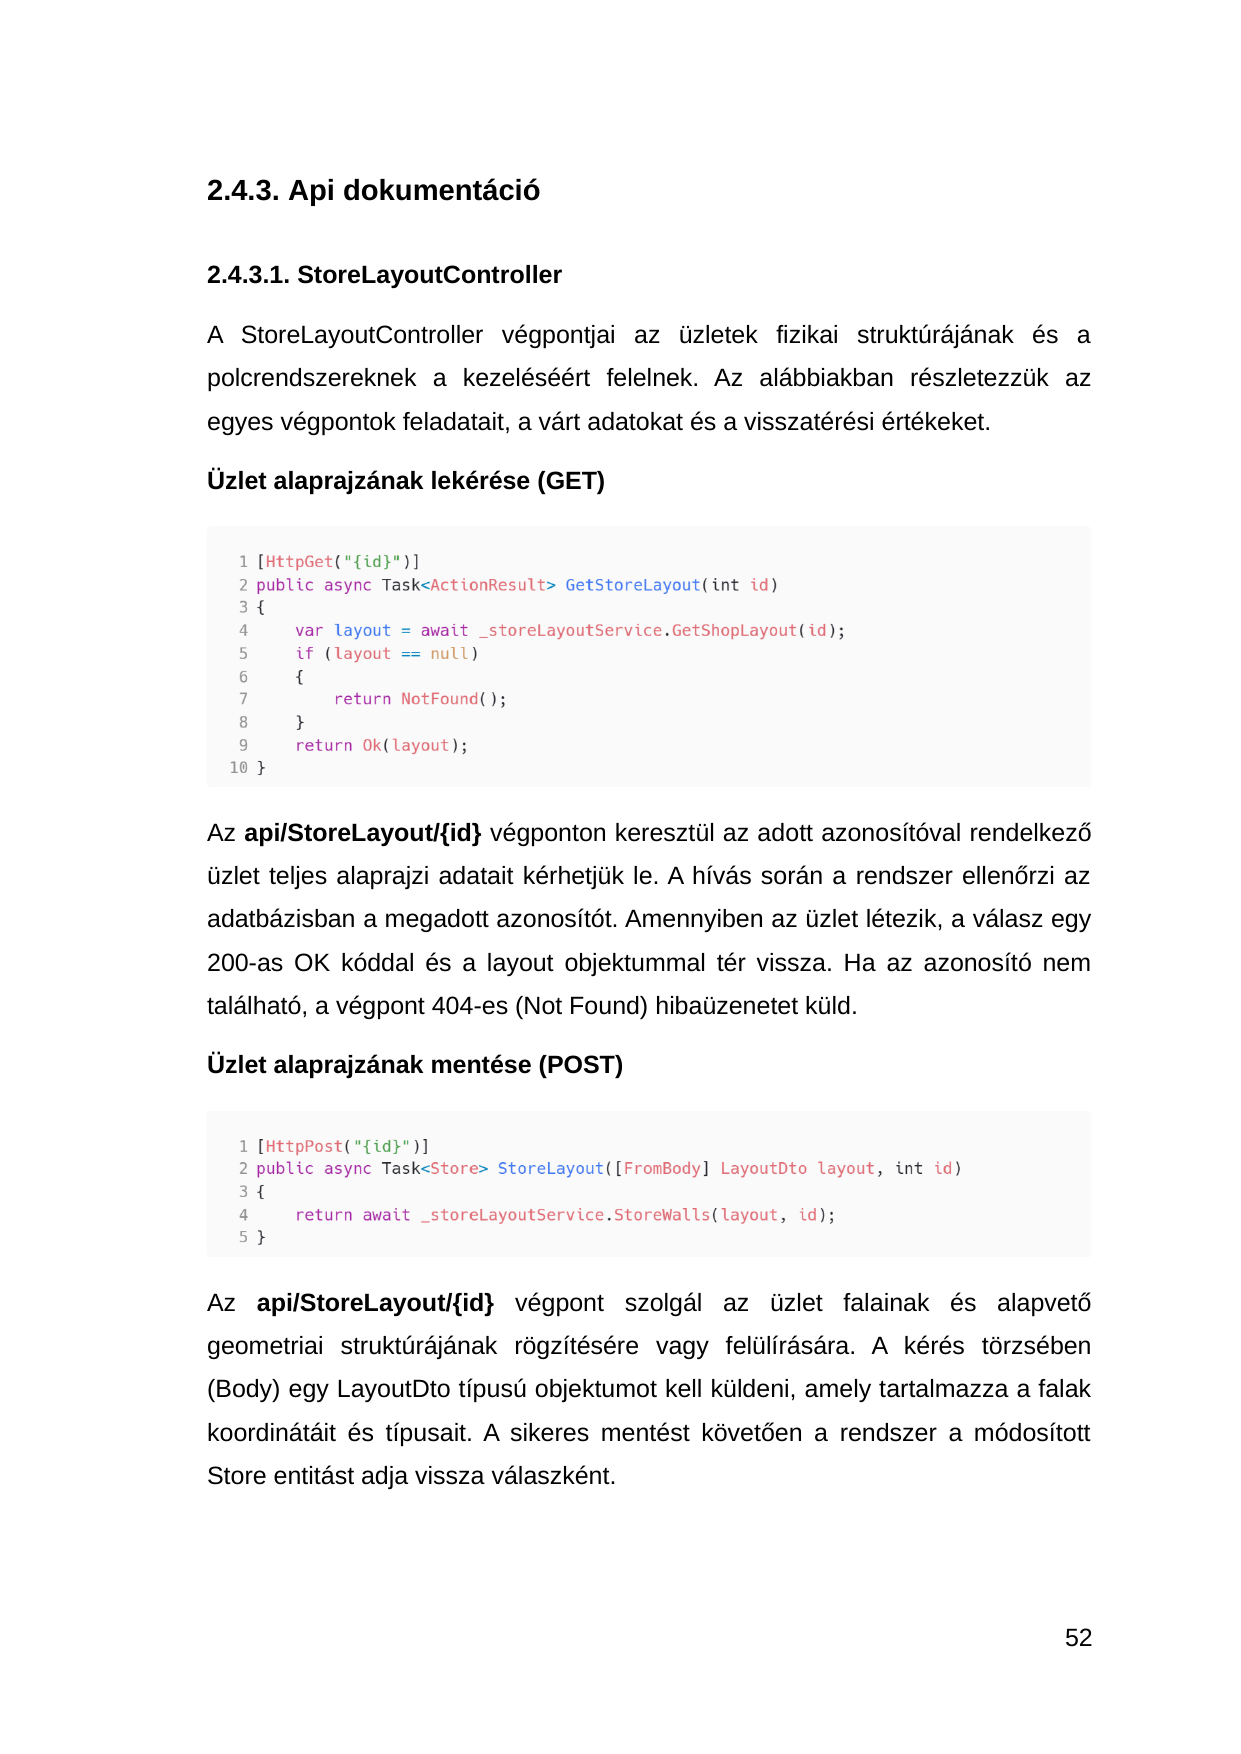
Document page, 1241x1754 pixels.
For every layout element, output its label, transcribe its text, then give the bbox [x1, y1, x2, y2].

picture [206, 1110, 1092, 1257]
text Üzlet alaprajzának mentése (POST) [207, 1050, 1092, 1079]
subtitle StoreLayoutController [207, 261, 1092, 289]
text Az api/StoreLayout/{id} végponton keresztül az adott azonosítóval rendelkező üzlet teljes alaprajzi adatait kérhetjük le. A hívás során a rendszer ellenőrzi az adatbázisban a megadott azonosítót. Amennyiben az üzlet létezik, a válasz egy 200-as OK kóddal és a layout objektummal tér vissza. Ha az azonosító nem található, a végpont 404-es (Not Found) hibaüzenetet küld. [207, 818, 1092, 1019]
picture [206, 526, 1092, 787]
subtitle Api dokumentáció [207, 173, 1092, 206]
text Üzlet alaprajzának lekérése (GET) [207, 466, 1092, 495]
text A StoreLayoutController végpontjai az üzletek fizikai struktúrájának és a polcrendszereknek a kezeléséért felelnek. Az alábbiakban részletezzük az egyes végpontok feladatait, a várt adatokat és a visszatérési értékeket. [207, 320, 1092, 435]
text Az api/StoreLayout/{id} végpont szolgál az üzlet falainak és alapvető geometriai struktúrájának rögzítésére vagy felülírására. A kérés törzsében (Body) egy LayoutDto típusú objektumot kell küldeni, amely tartalmazza a falak koordinátáit és típusait. A sikeres mentést követően a rendszer a módosított Store entitást adja vissza válaszként. [207, 1288, 1092, 1489]
